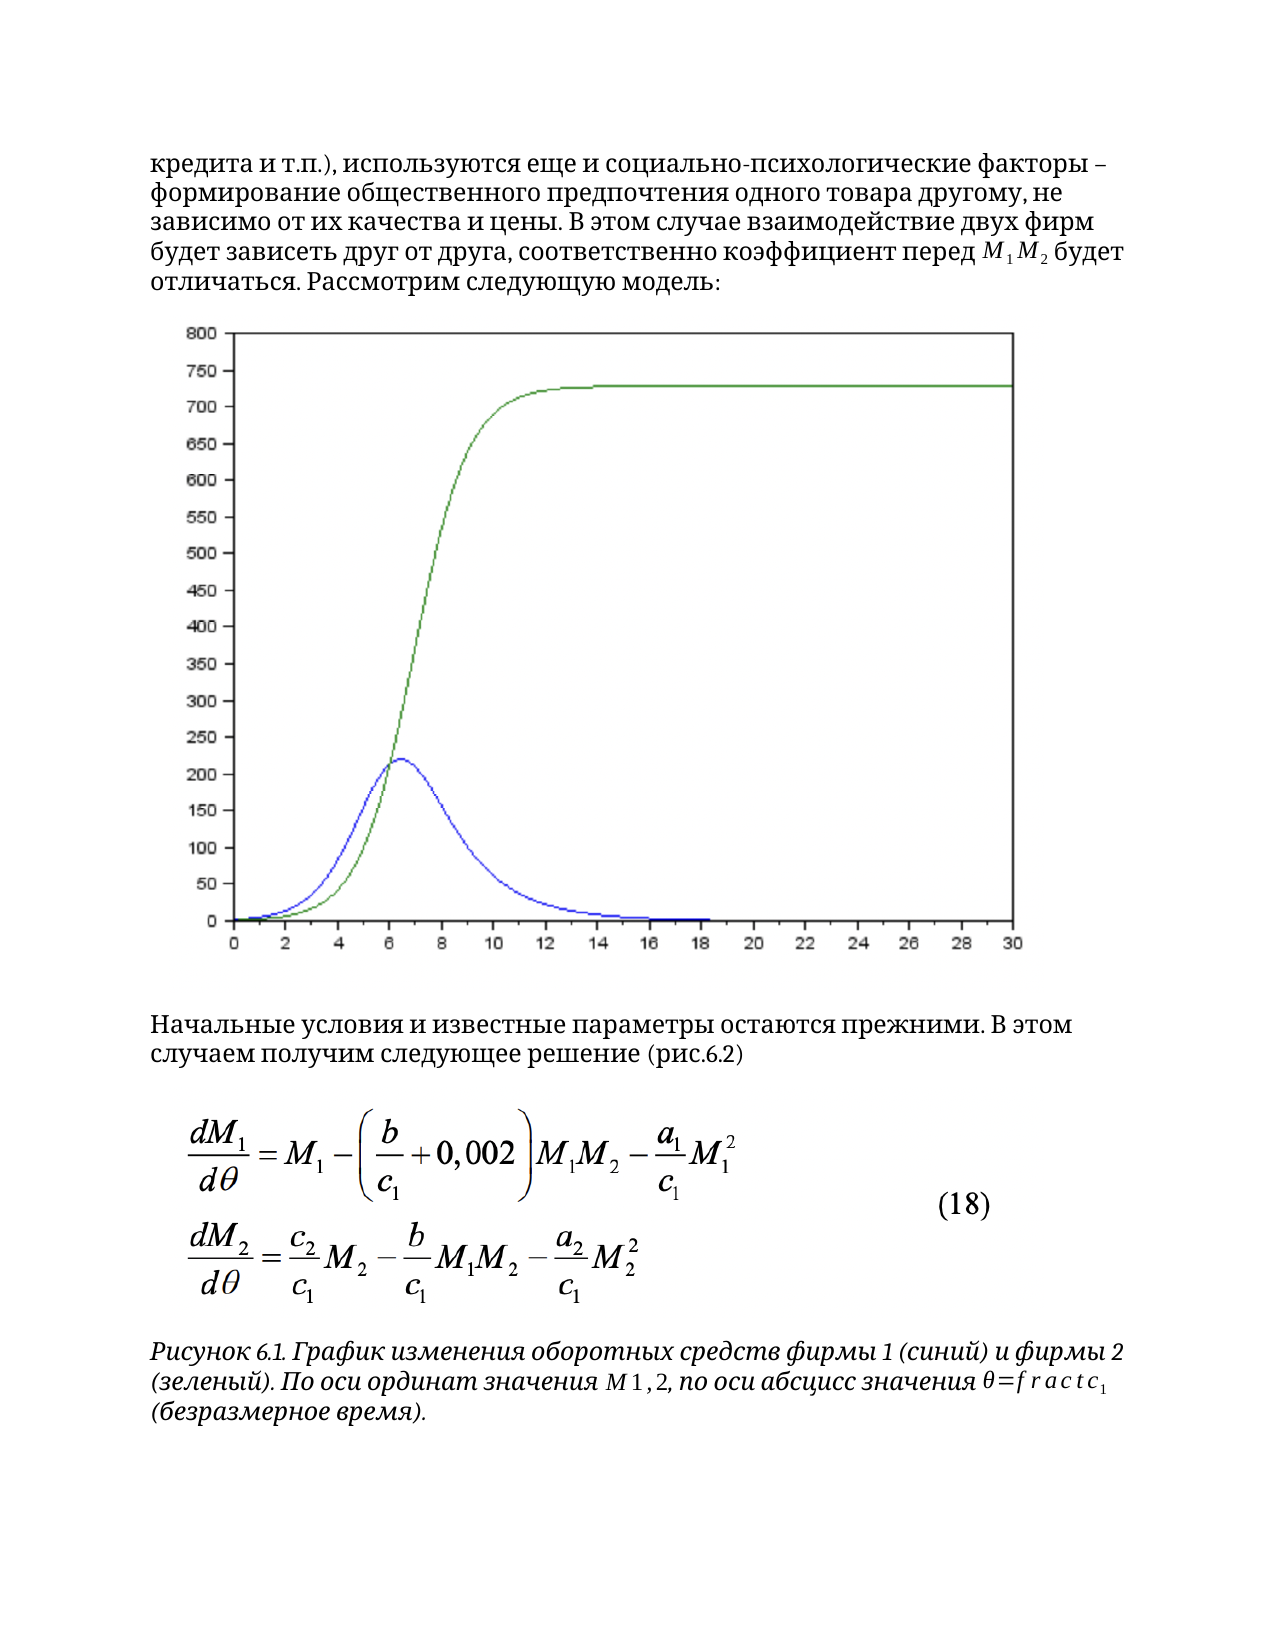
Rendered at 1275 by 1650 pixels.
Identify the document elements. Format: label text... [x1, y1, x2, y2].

picture [168, 1087, 1044, 1318]
picture [168, 315, 1044, 993]
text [150, 150, 1125, 296]
text Начальные условия и известные параметры остаются прежними. В этом случаем получим следующее решение (рис.6.2) [150, 1011, 1125, 1069]
text Рисунок 6.1. График изменения оборотных средств фирмы 1 (синий) и фирмы 2 (зеленый). По оси ординат значения , по оси абсцисс значения (безразмерное время). [150, 1338, 1125, 1427]
